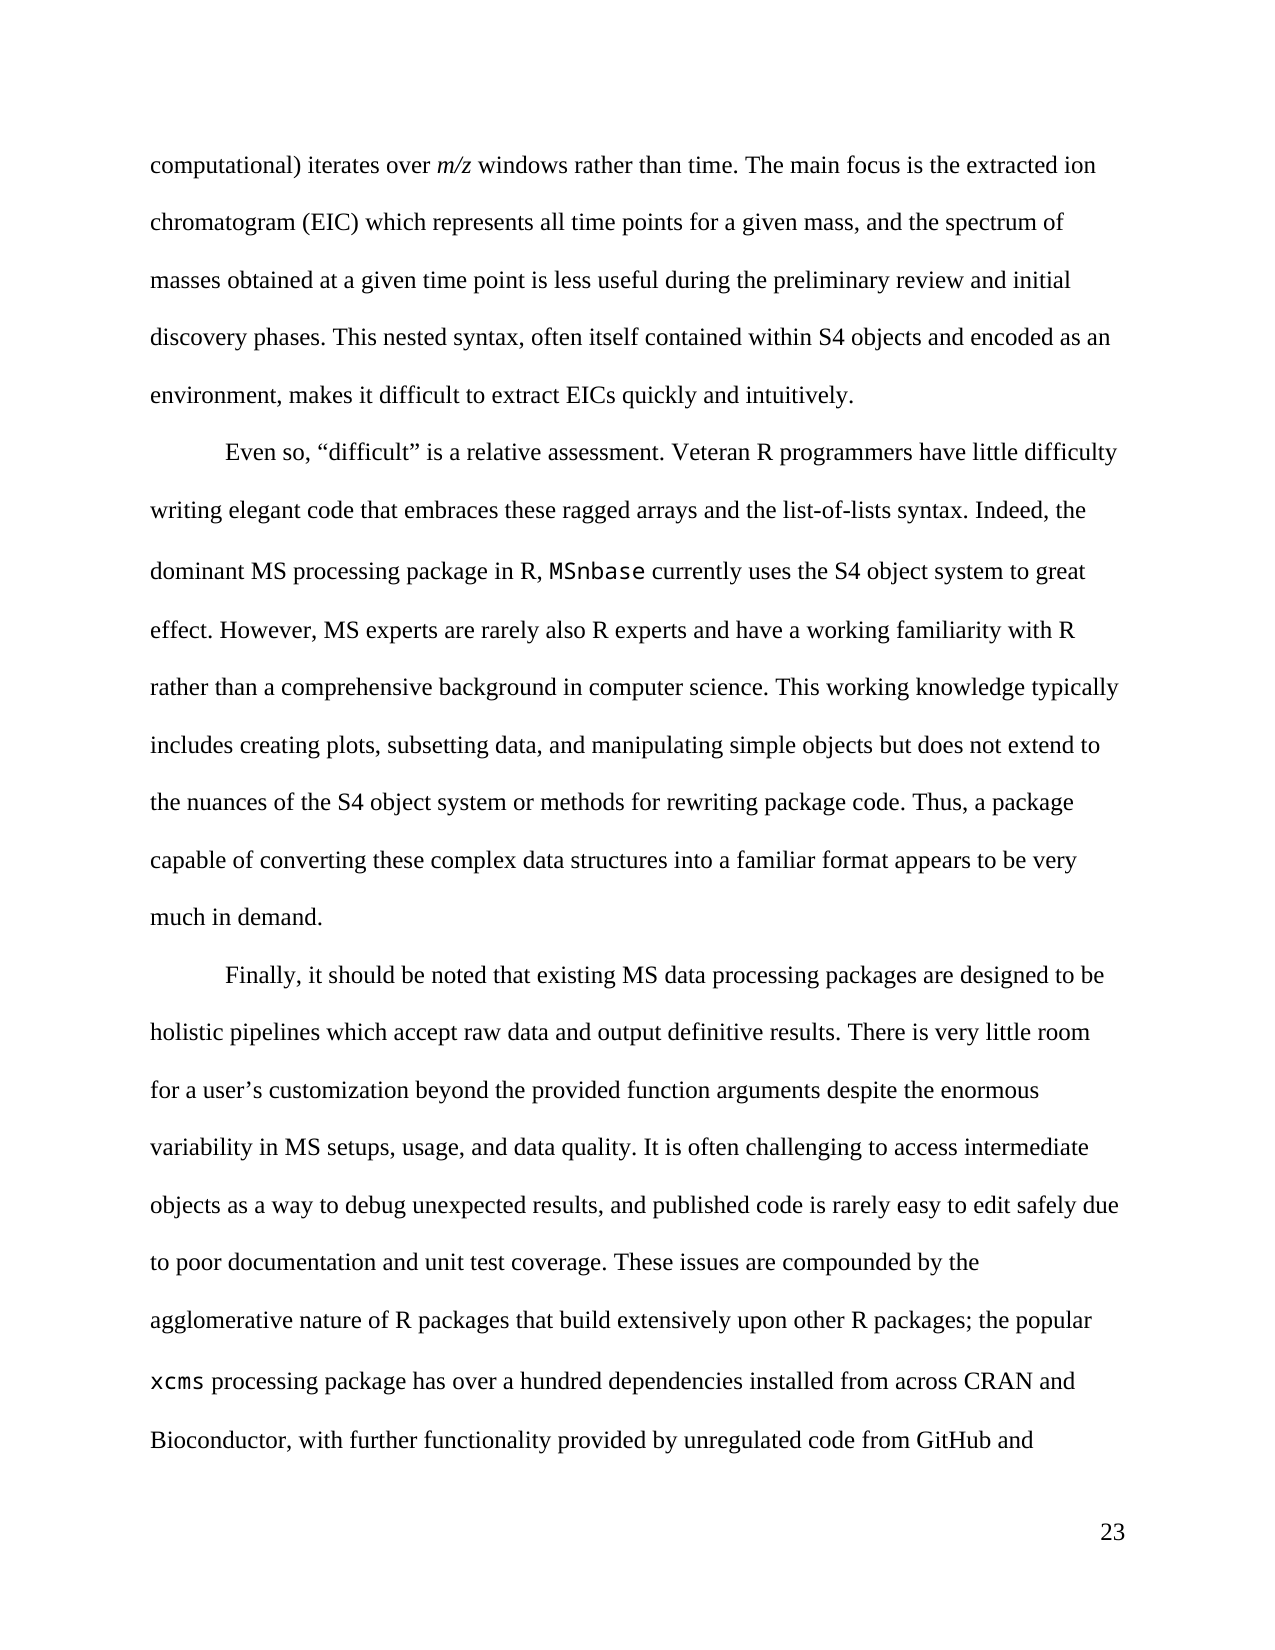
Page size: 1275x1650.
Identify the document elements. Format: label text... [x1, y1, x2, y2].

text Even so, “difficult” is a relative assessment. Veteran R programmers have little difficulty writing elegant code that embraces these ragged arrays and the list-of-lists syntax. Indeed, the dominant MS processing package in R, MSnbase currently uses the S4 object system to great effect. However, MS experts are rarely also R experts and have a working familiarity with R rather than a comprehensive background in computer science. This working knowledge typically includes creating plots, subsetting data, and manipulating simple objects but does not extend to the nuances of the S4 object system or methods for rewriting package code. Thus, a package capable of converting these complex data structures into a familiar format appears to be very much in demand. [150, 437, 1125, 931]
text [150, 150, 1125, 409]
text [150, 960, 1125, 1454]
